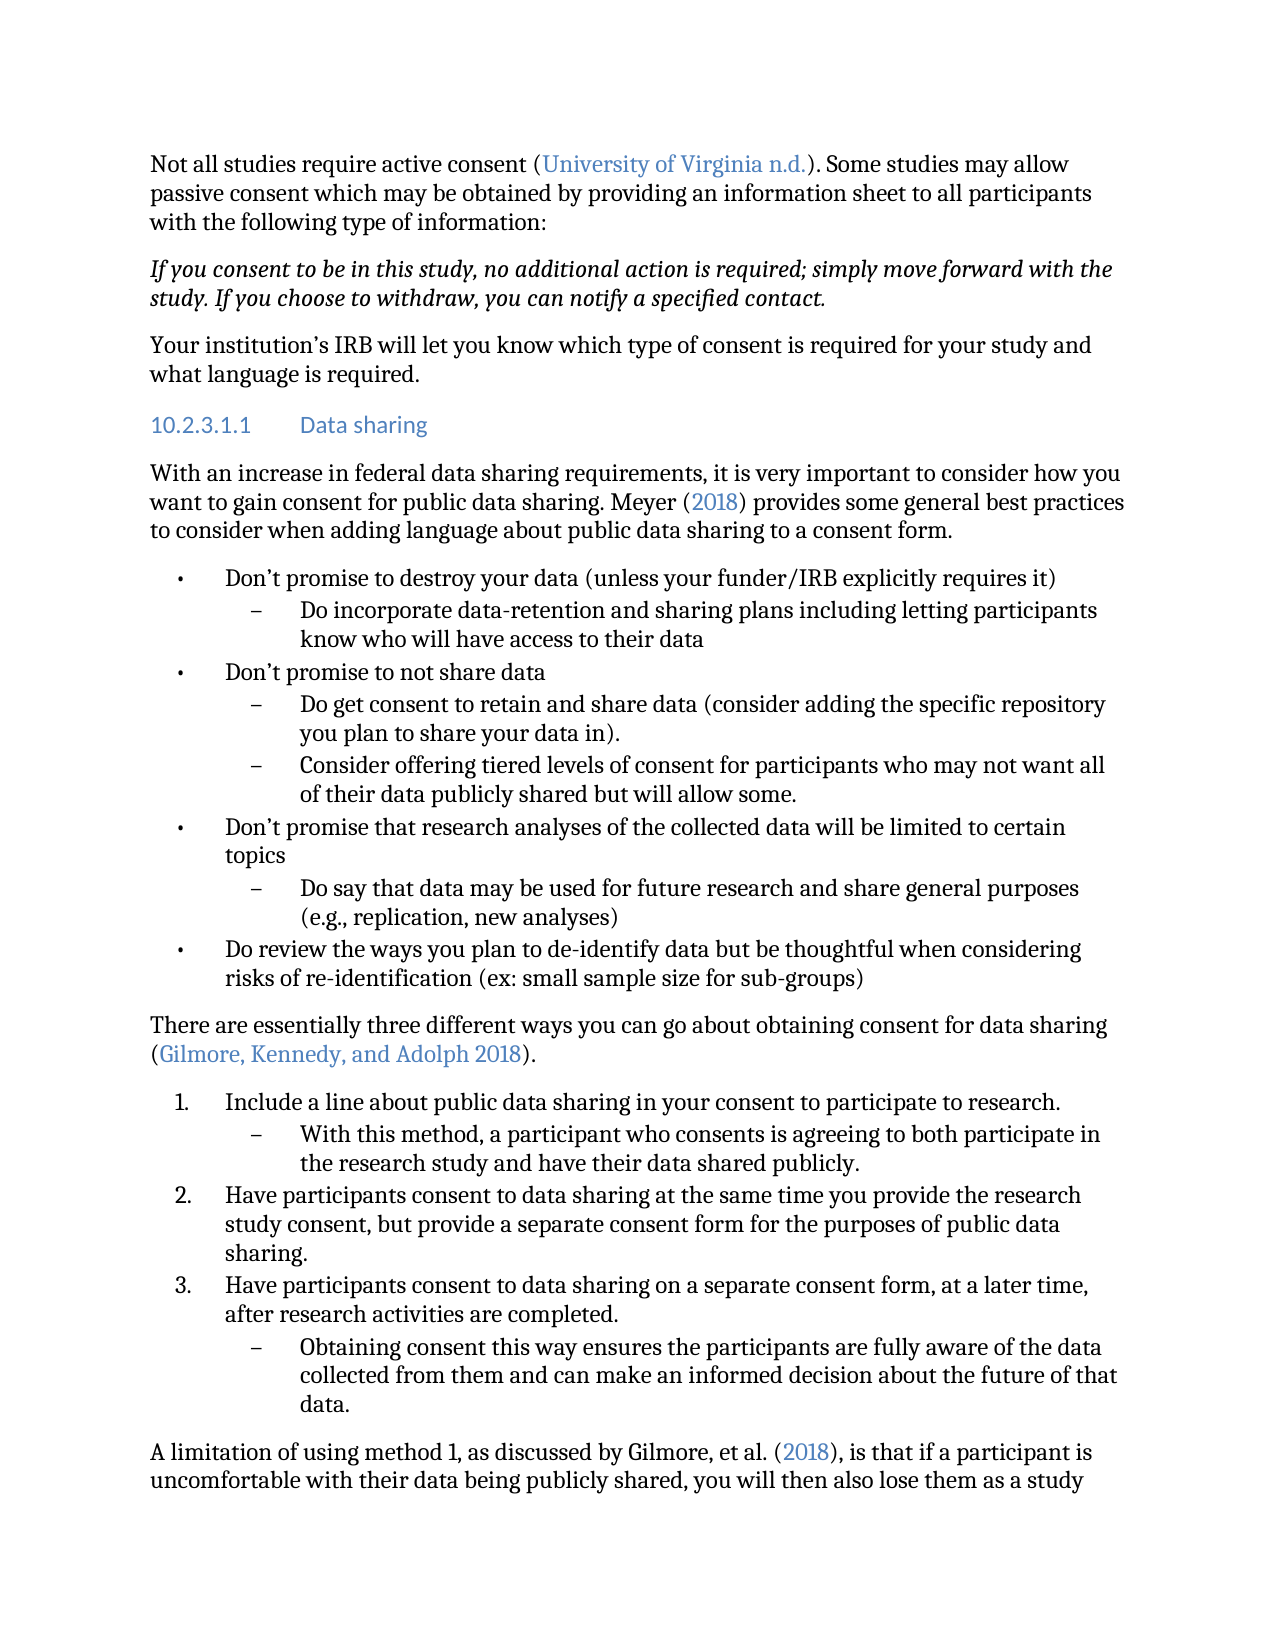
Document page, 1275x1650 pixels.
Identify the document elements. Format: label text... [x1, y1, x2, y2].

list Obtaining consent this way ensures the participants are fully aware of the data collected from them and can make an informed decision about the future of that data. [250, 1333, 1125, 1419]
list Do say that data may be used for future research and share general purposes (e.g., replication, new analyses) [250, 874, 1125, 931]
text Your institution’s IRB will let you know which type of consent is required for your study and what language is required. [150, 331, 1125, 389]
list With this method, a participant who consents is agreeing to both participate in the research study and have their data shared publicly. [250, 1120, 1125, 1178]
list Don’t promise to not share data [175, 658, 1125, 686]
list Include a line about public data sharing in your consent to participate to research. [175, 1088, 1125, 1116]
list Don’t promise that research analyses of the collected data will be limited to certain topics [175, 813, 1125, 870]
text If you consent to be in this study, no additional action is required; simply move forward with the study. If you choose to withdraw, you can notify a specified contact. [150, 255, 1125, 312]
list Do incorporate data-retention and sharing plans including letting participants know who will have access to their data [250, 596, 1125, 654]
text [150, 1438, 1125, 1495]
list Have participants consent to data sharing at the same time you provide the research study consent, but provide a separate consent form for the purposes of public data sharing. [175, 1181, 1125, 1268]
list Do get consent to retain and share data (consider adding the specific repository you plan to share your data in). [250, 690, 1125, 748]
list Consider offering tiered levels of consent for participants who may not want all of their data publicly shared but will allow some. [250, 751, 1125, 809]
list Do review the ways you plan to de-identify data but be thoughtful when considering risks of re-identification (ex: small sample size for sub-groups) [175, 935, 1125, 993]
list Don’t promise to destroy your data (unless your funder/IRB explicitly requires it) [175, 564, 1125, 593]
list Have participants consent to data sharing on a separate consent form, at a later time, after research activities are completed. [175, 1271, 1125, 1329]
text With an increase in federal data sharing requirements, it is very important to consider how you want to gain consent for public data sharing. Meyer (2018) provides some general best practices to consider when adding language about public data sharing to a consent form. [150, 459, 1125, 545]
text There are essentially three different ways you can go about obtaining consent for data sharing (Gilmore, Kennedy, and Adolph 2018). [150, 1011, 1125, 1069]
text Not all studies require active consent (University of Virginia n.d.). Some studies may allow passive consent which may be obtained by providing an information sheet to all participants with the following type of information: [150, 150, 1125, 236]
subtitle 10.2.3.1.1 Data sharing [150, 409, 1125, 440]
